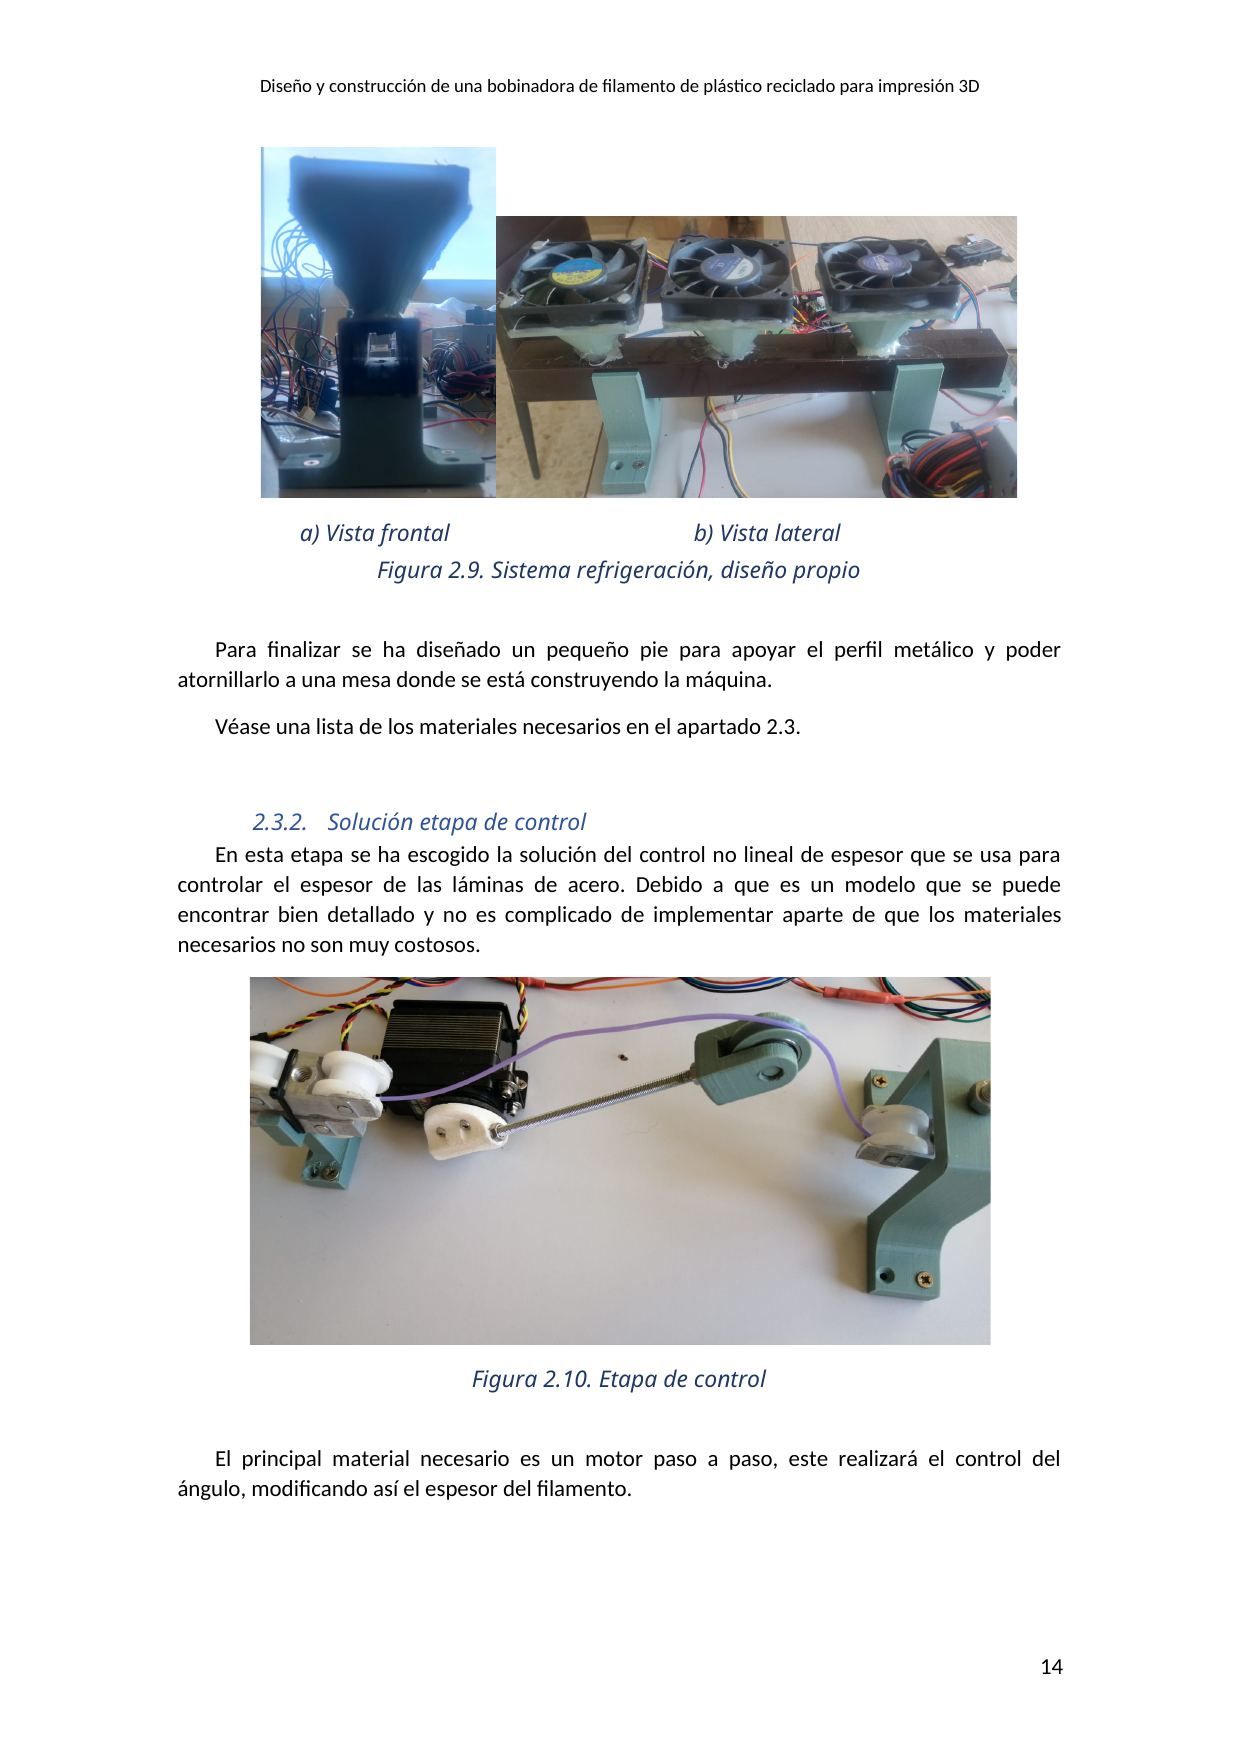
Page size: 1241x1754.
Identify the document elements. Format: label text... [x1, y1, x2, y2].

text En esta etapa se ha escogido la solución del control no lineal de espesor que se usa para controlar el espesor de las láminas de acero. Debido a que es un modelo que se puede encontrar bien detallado y no es complicado de implementar aparte de que los materiales necesarios no son muy costosos. [177, 840, 1063, 958]
text Véase una lista de los materiales necesarios en el apartado 2.3. [177, 712, 1063, 740]
subtitle Solución etapa de control [252, 806, 1063, 837]
text Para finalizar se ha diseñado un pequeño pie para apoyar el perfil metálico y poder atornillarlo a una mesa donde se está construyendo la máquina. [177, 635, 1063, 693]
subtitle a) Vista frontal b) Vista lateral [252, 517, 1063, 548]
picture [260, 147, 1018, 498]
picture [250, 977, 991, 1345]
subtitle Figura 2.10. Etapa de control [177, 1363, 1063, 1394]
subtitle Figura 2.9. Sistema refrigeración, diseño propio [177, 554, 1063, 586]
text El principal material necesario es un motor paso a paso, este realizará el control del ángulo, modificando así el espesor del filamento. [177, 1444, 1063, 1502]
